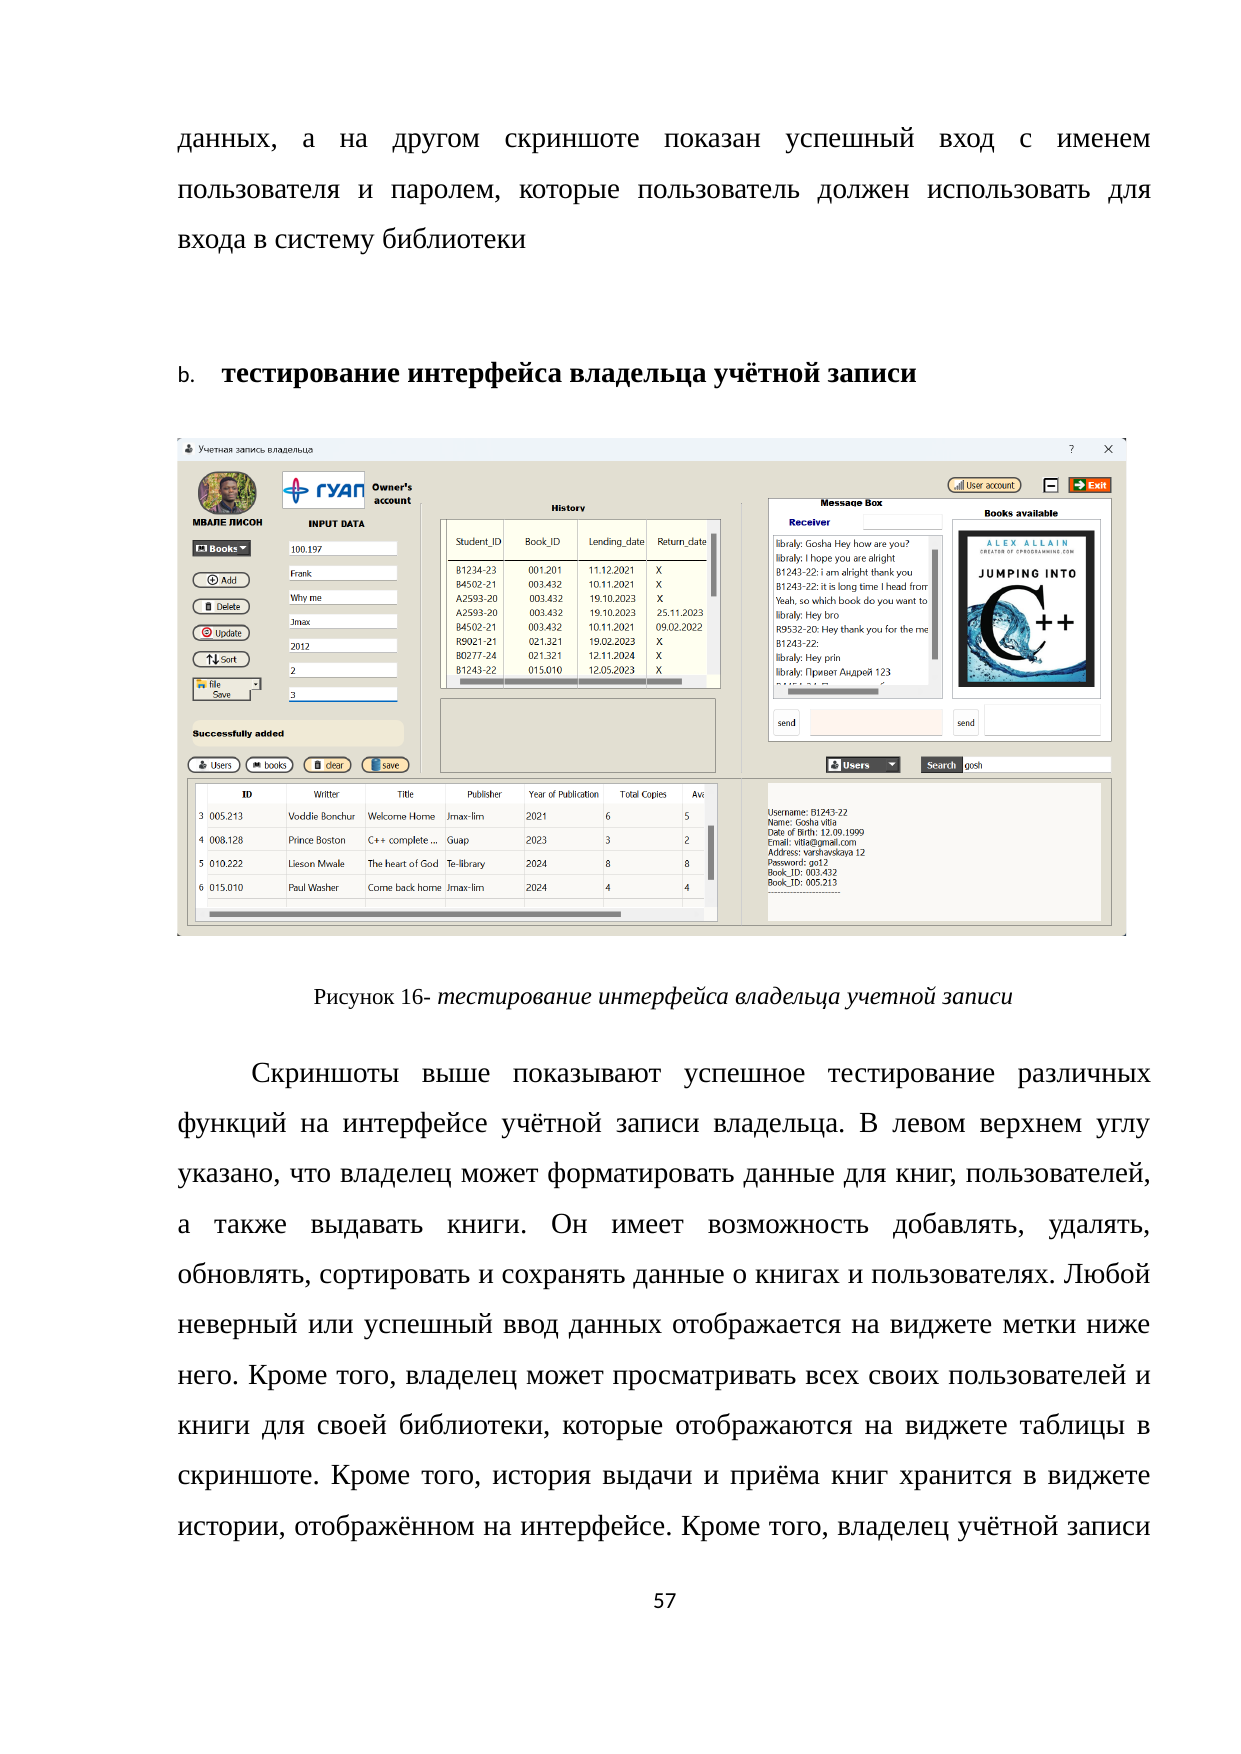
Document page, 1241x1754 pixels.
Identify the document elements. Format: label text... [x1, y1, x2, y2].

list Рисунок 16- тестирование интерфейса владельца учетной записи [177, 981, 1152, 1009]
list тестирование интерфейса владельца учётной записи [177, 355, 1152, 389]
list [177, 1055, 1152, 1541]
picture [177, 438, 1127, 936]
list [177, 121, 1152, 255]
